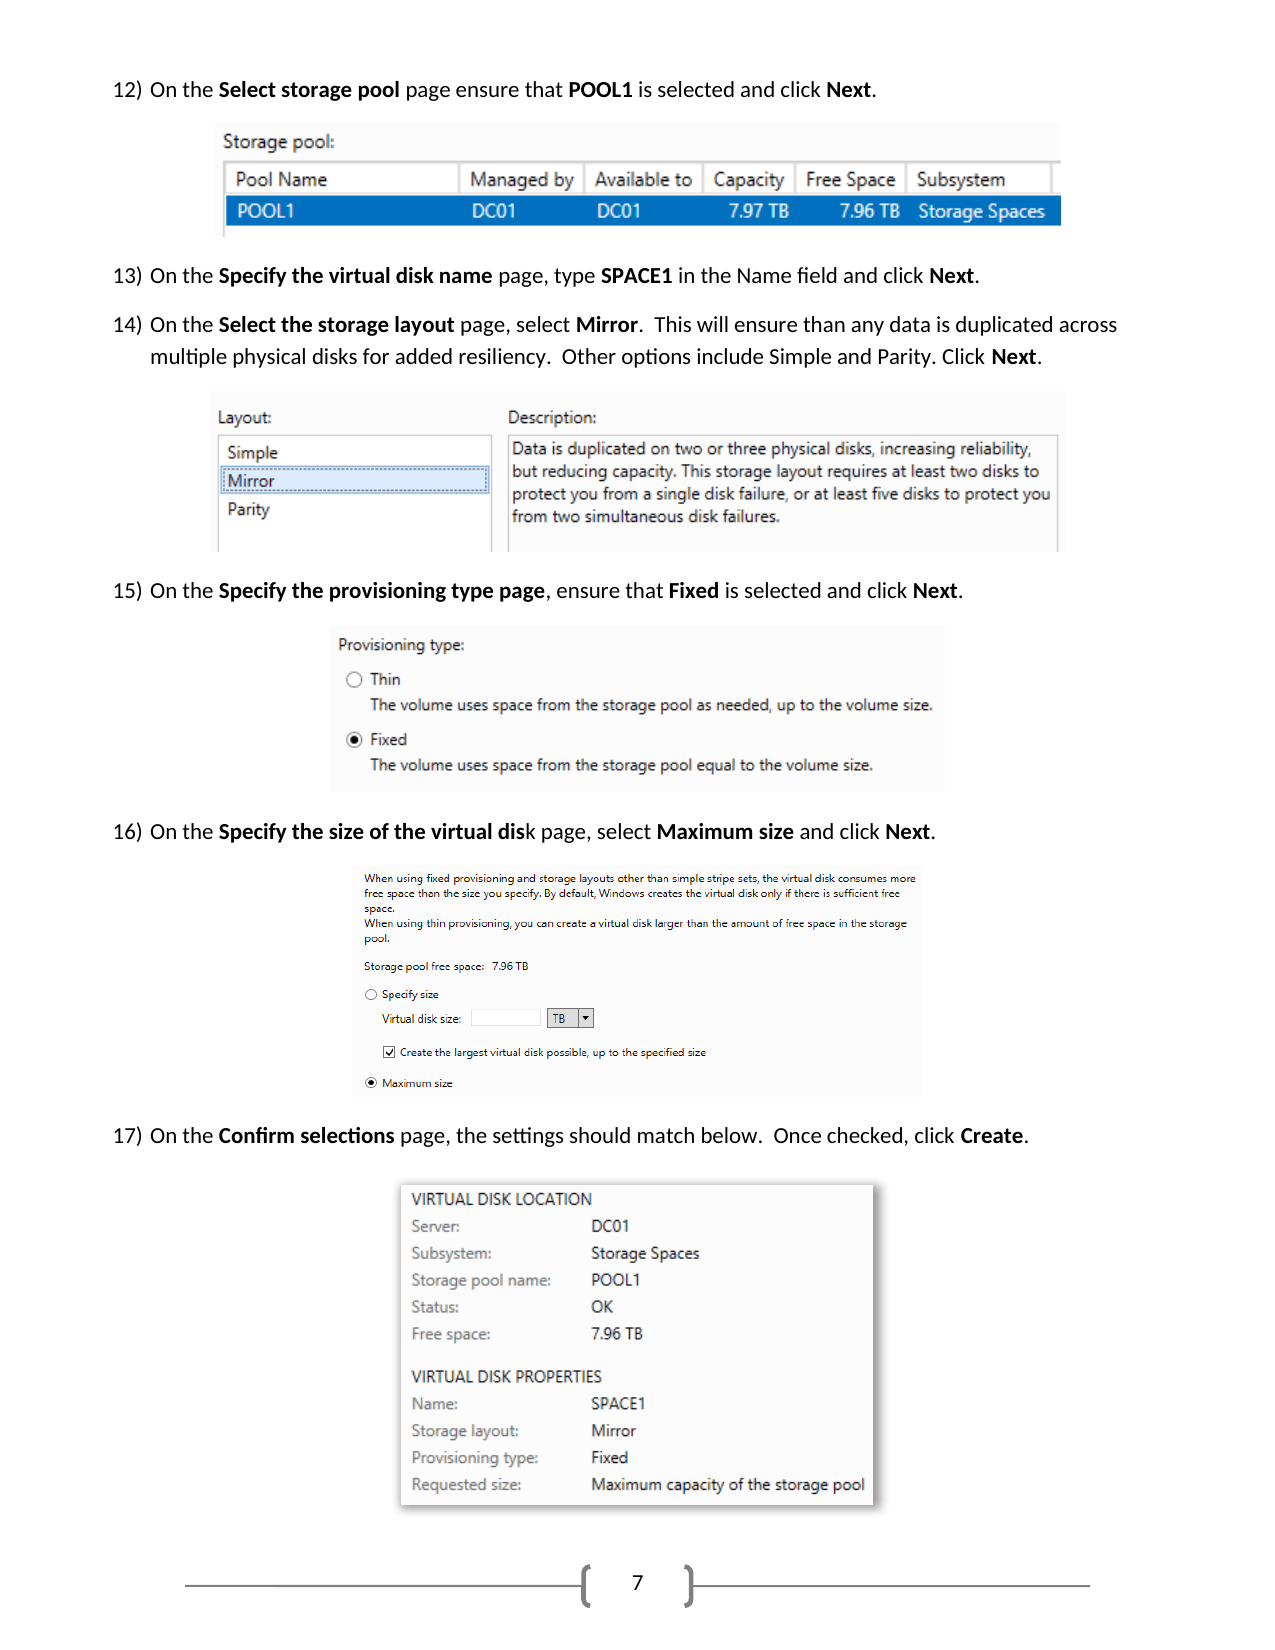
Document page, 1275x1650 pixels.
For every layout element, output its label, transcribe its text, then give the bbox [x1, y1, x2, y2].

picture [208, 391, 1067, 552]
picture [329, 625, 946, 792]
picture [401, 1185, 873, 1505]
picture [214, 123, 1061, 237]
list On the Select the storage layout page, select Mirror. This will ensure than any data is duplicated across multiple physical disks for added resiliency. Other options include Simple and Parity. Click Next. [112, 310, 1200, 370]
picture [351, 865, 924, 1097]
list On the Confirm selections page, the settings should match below. Once checked, click Create. [112, 1121, 1200, 1149]
list On the Select storage pool page ensure that POOL1 is selected and click Next. [112, 75, 1200, 103]
list On the Specify the virtual disk name page, type SPACE1 in the Name field and click Next. [112, 261, 1200, 289]
list On the Specify the provisioning type page, ensure that Fixed is selected and click Next. [112, 577, 1200, 604]
list On the Specify the size of the virtual disk page, select Maximum size and click Next. [112, 817, 1200, 845]
